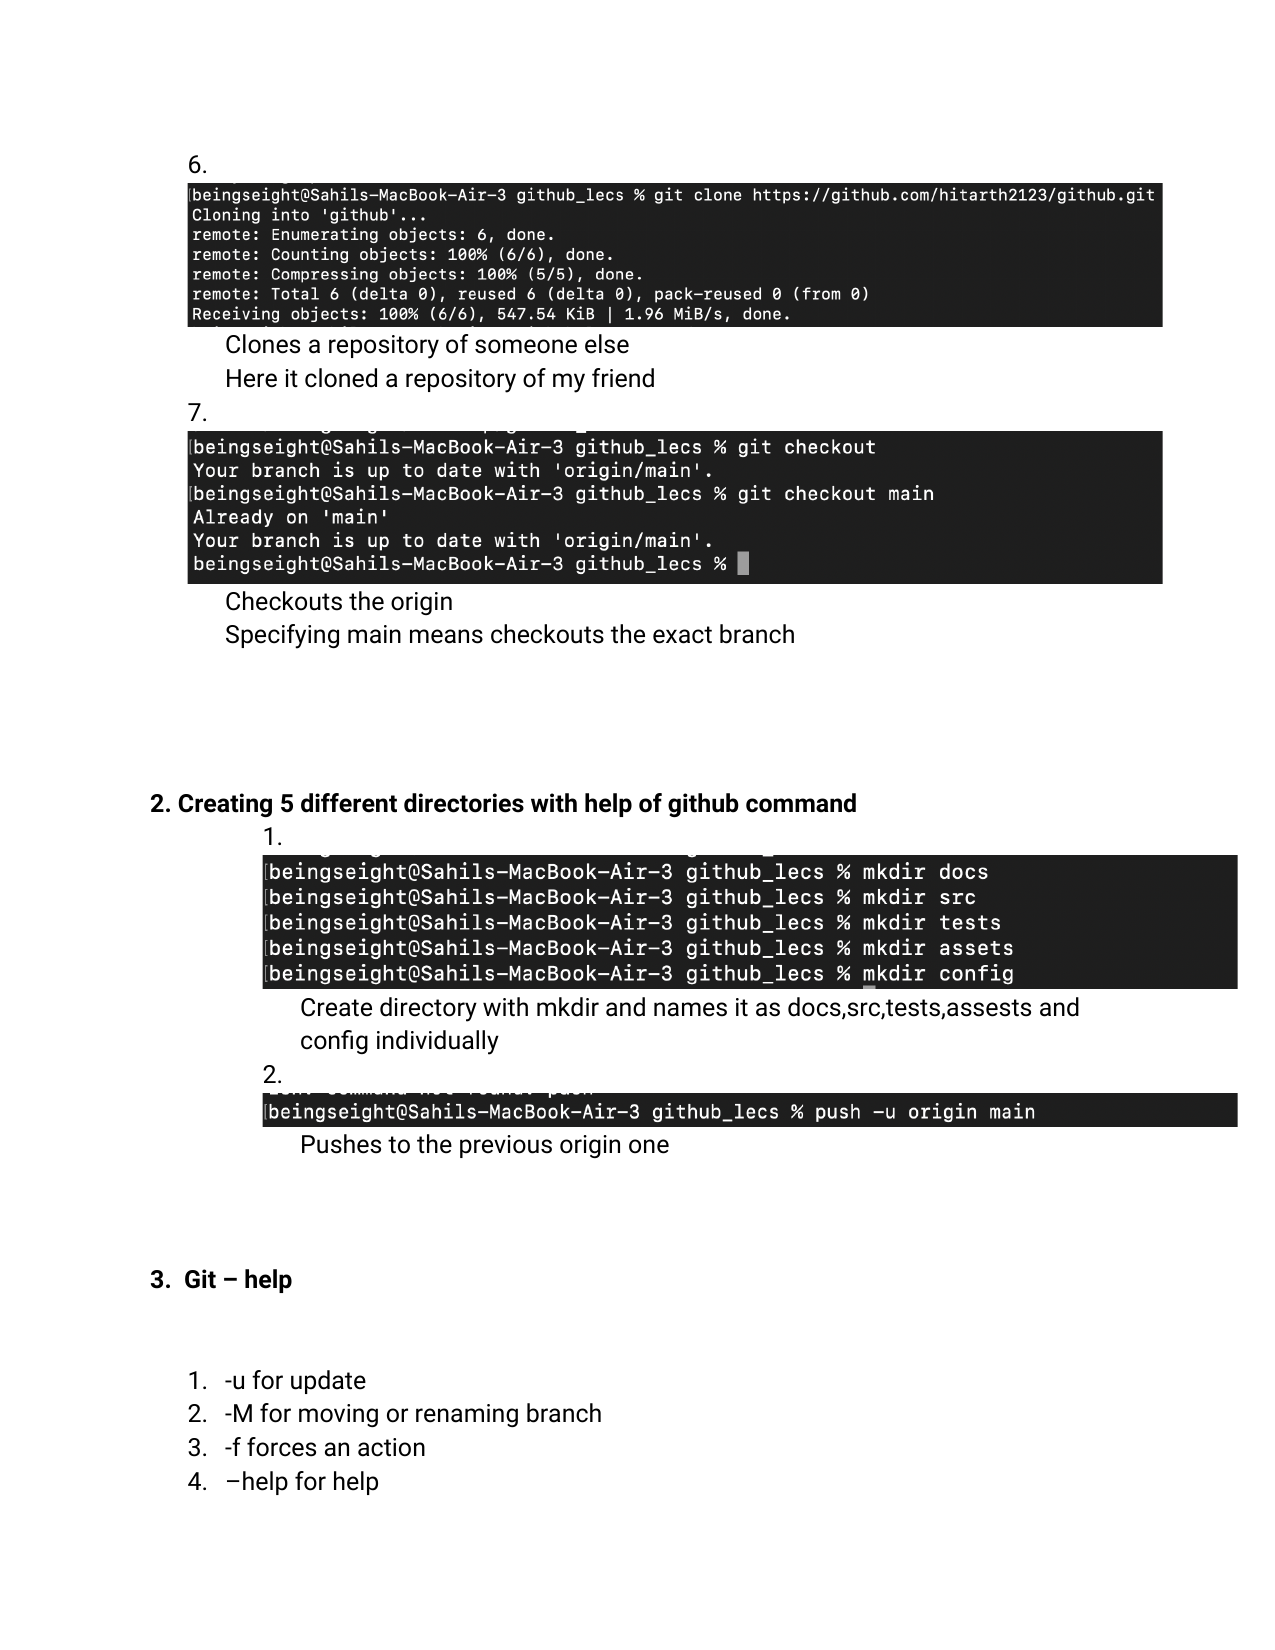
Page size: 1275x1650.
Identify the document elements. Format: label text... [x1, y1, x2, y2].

text Here it cloned a repository of my friend [225, 364, 1125, 394]
picture [262, 855, 1238, 989]
text Clones a repository of someone else [225, 331, 1125, 360]
text Pushes to the previous origin one [300, 1131, 1125, 1160]
list -u for update [187, 1366, 1125, 1395]
text 2. Creating 5 different directories with help of github command [150, 789, 1125, 818]
text Create directory with mkdir and names it as docs,src,tests,assests and config individually [300, 993, 1125, 1056]
text Checkouts the origin [225, 587, 1125, 616]
text 3. Git – help [150, 1265, 1125, 1294]
list –help for help [187, 1467, 1125, 1496]
list -f forces an action [187, 1433, 1125, 1463]
picture [187, 183, 1163, 327]
list -M for moving or renaming branch [187, 1400, 1125, 1429]
picture [187, 431, 1163, 584]
picture [262, 1093, 1238, 1127]
text Specifying main means checkouts the exact branch [225, 621, 1125, 650]
